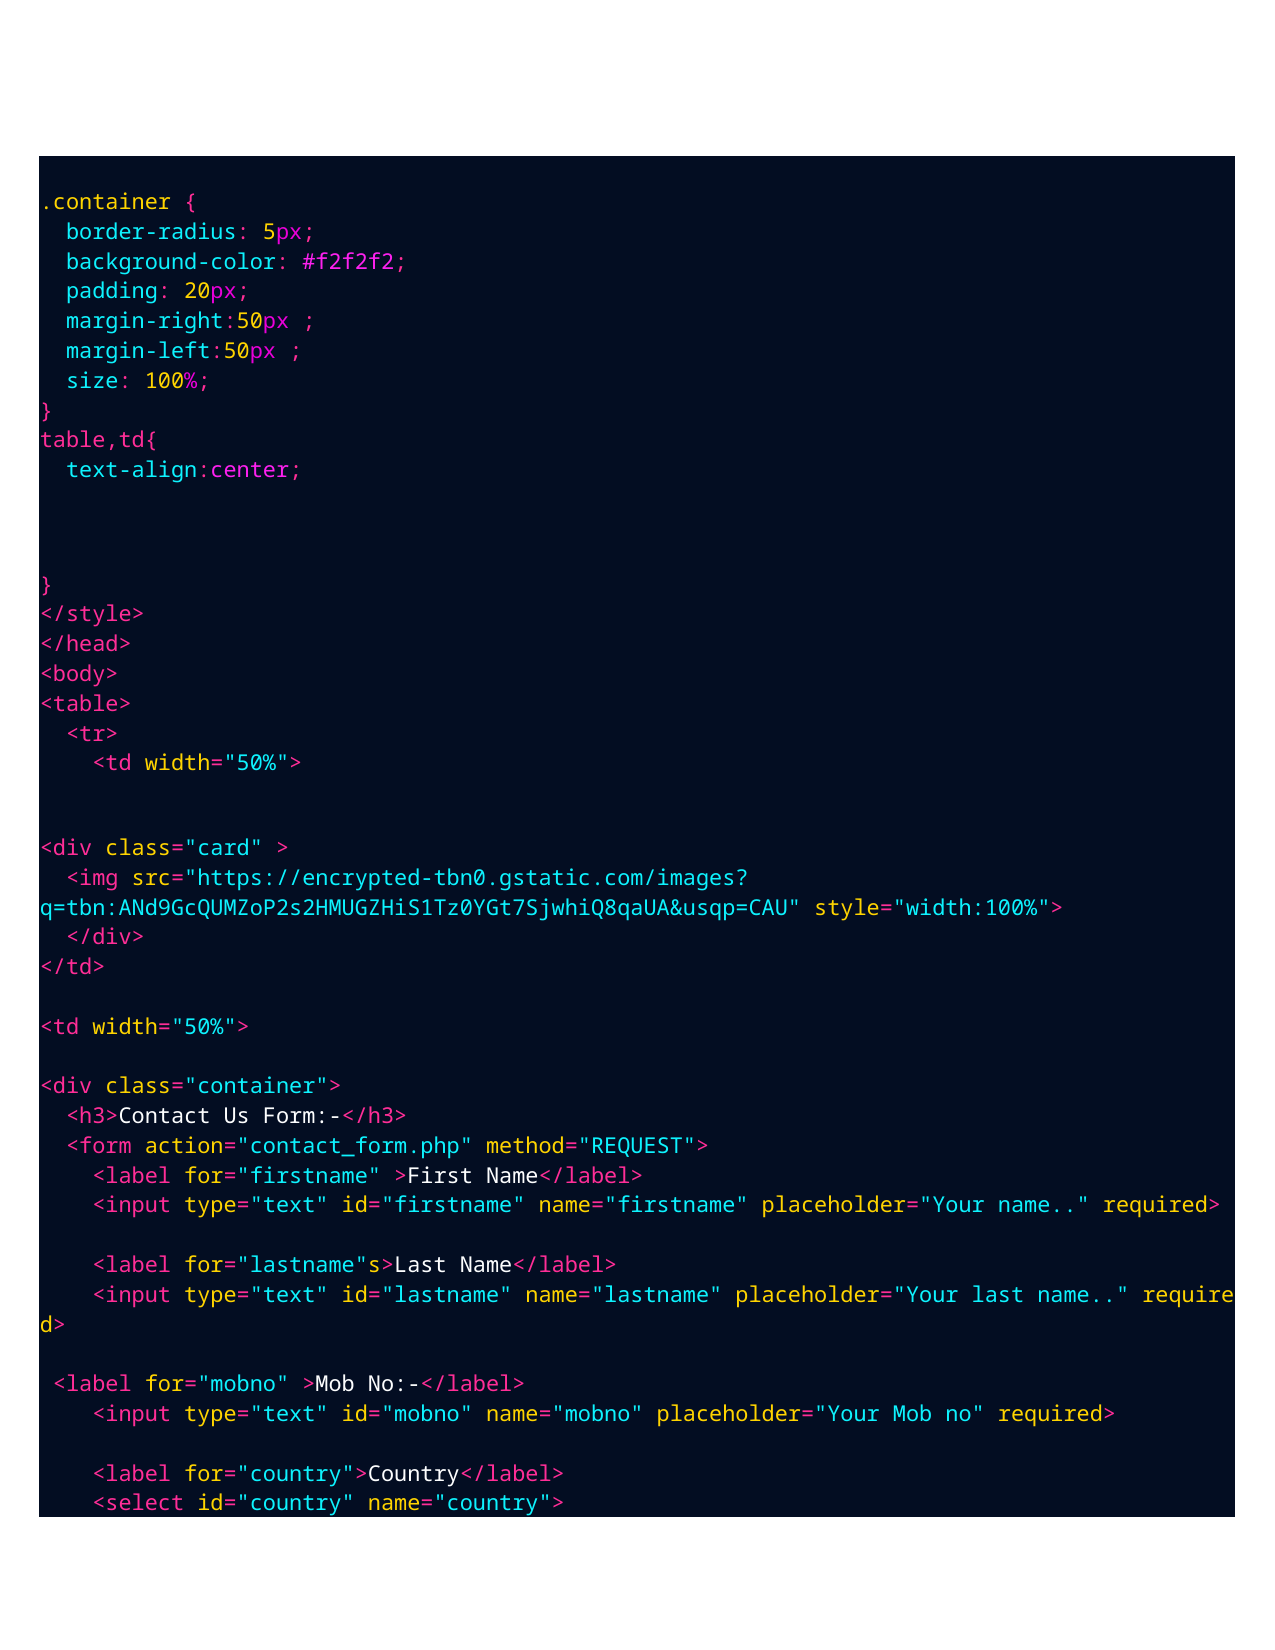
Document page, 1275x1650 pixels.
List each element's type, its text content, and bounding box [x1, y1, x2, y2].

text .container { [39, 186, 1235, 216]
text <div class="card" > [39, 832, 1235, 862]
text </div> [39, 921, 1235, 951]
text size: 100%; [39, 365, 1235, 394]
text </td> [39, 951, 1235, 981]
text <input type="text" id="mobno" name="mobno" placeholder="Your Mob no" required> [39, 1398, 1235, 1428]
text border-radius: 5px; [39, 216, 1235, 246]
text margin-right:50px ; [39, 305, 1235, 335]
text <table> [39, 688, 1235, 717]
text <td width="50%"> [39, 1011, 1235, 1040]
text <input type="text" id="firstname" name="firstname" placeholder="Your name.." required> [39, 1189, 1235, 1219]
text } [39, 568, 1235, 598]
text background-color: #f2f2f2; [39, 246, 1235, 275]
text <label for="country">Country</label> [39, 1457, 1235, 1487]
text margin-left:50px ; [39, 335, 1235, 365]
text text-align:center; [39, 454, 1235, 484]
text <tr> [39, 717, 1235, 747]
text table,td{ [39, 424, 1235, 454]
text <form action="contact_form.php" method="REQUEST"> [39, 1130, 1235, 1159]
text } [39, 394, 1235, 424]
text padding: 20px; [39, 275, 1235, 305]
text <label for="mobno" >Mob No:-</label> [39, 1368, 1235, 1398]
text <body> [39, 658, 1235, 688]
text <td width="50%"> [39, 747, 1235, 777]
text <div class="container"> [39, 1070, 1235, 1100]
text </head> [39, 628, 1235, 658]
text <img src="https://encrypted-tbn0.gstatic.com/images?q=tbn:ANd9GcQUMZoP2s2HMUGZHiS1Tz0YGt7SjwhiQ8qaUA&usqp=CAU" style="width:100%"> [39, 862, 1235, 921]
text <select id="country" name="country"> [39, 1487, 1235, 1517]
text <input type="text" id="lastname" name="lastname" placeholder="Your last name.." required> [39, 1279, 1235, 1338]
text <h3>Contact Us Form:-</h3> [39, 1100, 1235, 1130]
text </style> [39, 598, 1235, 628]
text <label for="lastname"s>Last Name</label> [39, 1249, 1235, 1279]
text <label for="firstname" >First Name</label> [39, 1159, 1235, 1189]
